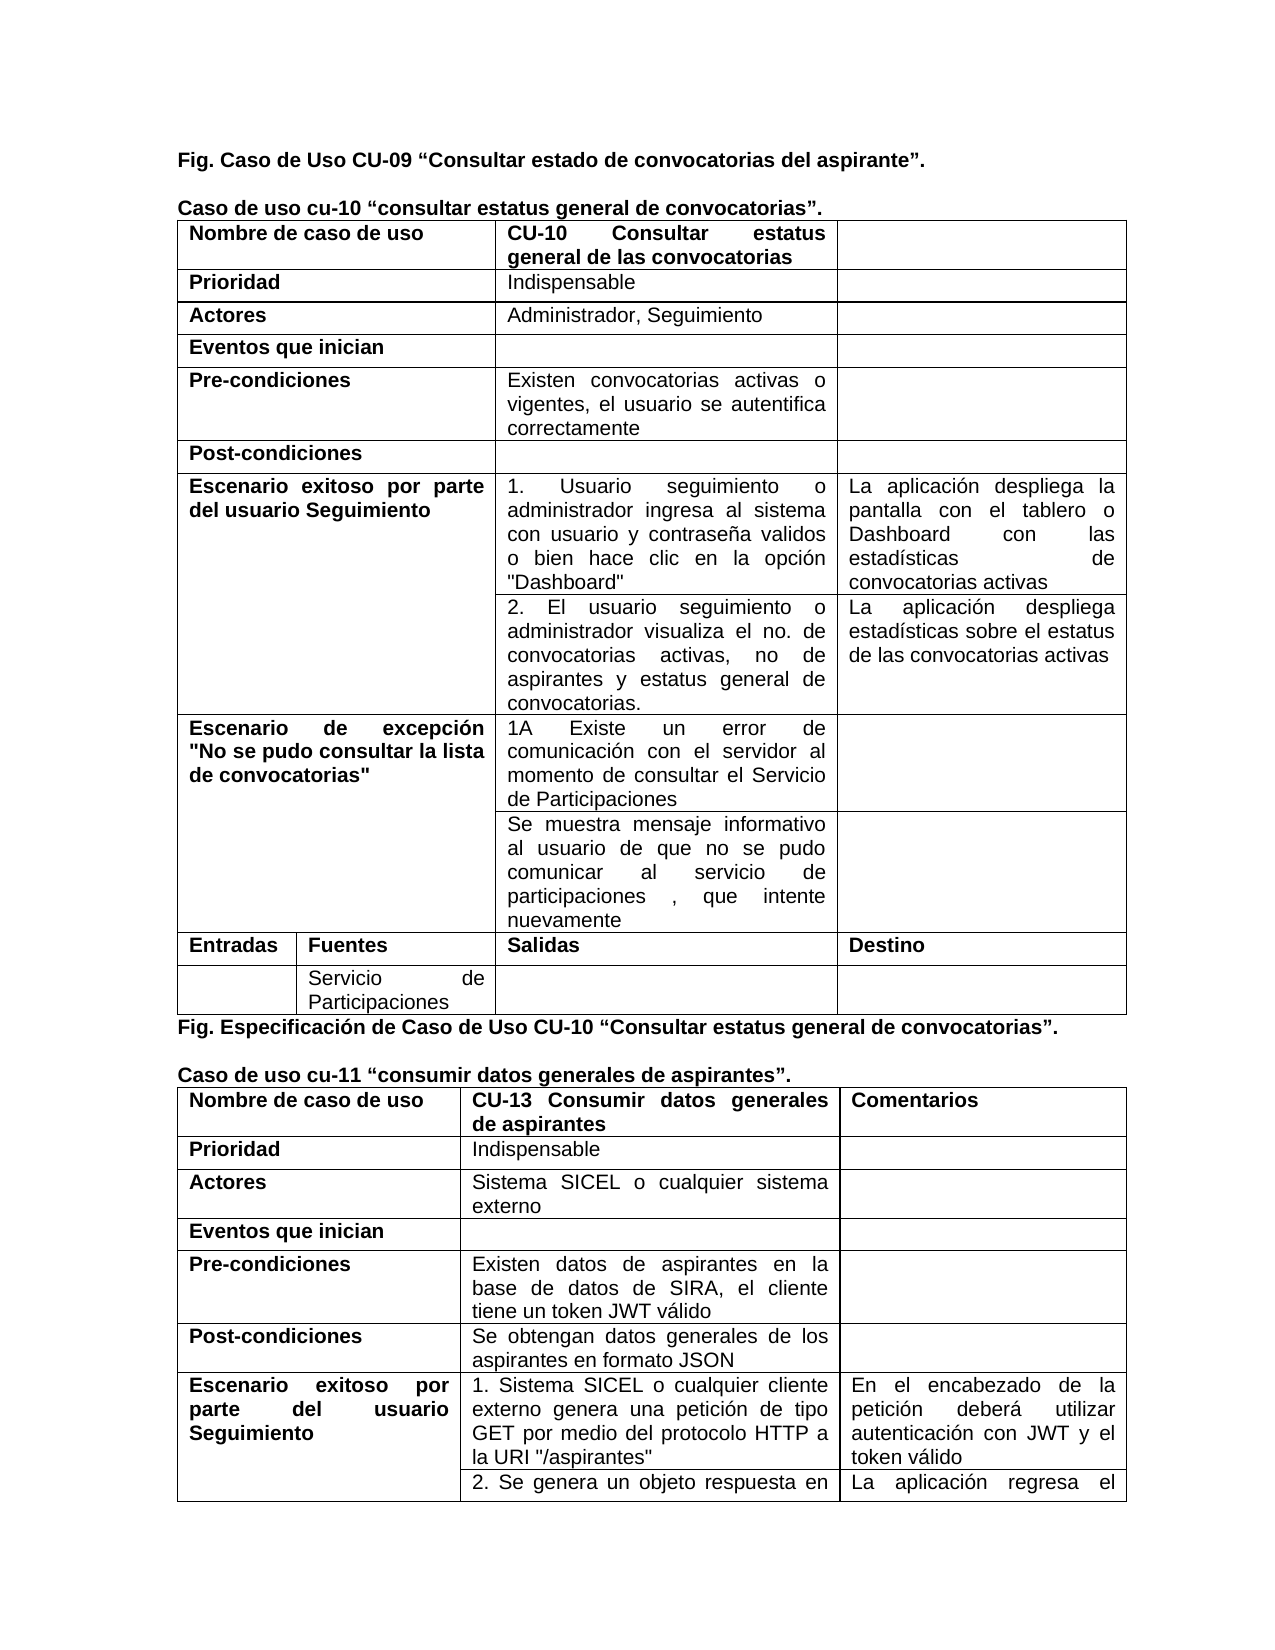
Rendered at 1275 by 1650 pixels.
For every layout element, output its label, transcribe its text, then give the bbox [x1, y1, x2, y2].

text Caso de uso cu-11 “consumir datos generales de aspirantes”. [177, 1063, 1127, 1087]
table_cell Actores [178, 303, 495, 334]
table_cell [841, 1251, 1126, 1323]
table_cell [838, 303, 1126, 334]
table_cell 1A Existe un error de comunicación con el servidor al momento de consultar el Servicio de Participaciones [496, 715, 837, 811]
text Fig. Caso de Uso CU-09 “Consultar estado de convocatorias del aspirante”. [177, 148, 1127, 172]
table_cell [461, 1470, 839, 1501]
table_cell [841, 1470, 1126, 1501]
table_cell [838, 335, 1126, 367]
table_cell [841, 1219, 1126, 1250]
table_cell [496, 966, 837, 1014]
table_cell Indispensable [496, 270, 837, 301]
table_cell Escenario de excepción "No se pudo consultar la lista de convocatorias" [178, 715, 495, 932]
table_cell Prioridad [178, 1137, 460, 1168]
table_cell En el encabezado de la petición deberá utilizar autenticación con JWT y el token válido [841, 1373, 1126, 1469]
table_cell Existen convocatorias activas o vigentes, el usuario se autentifica correctamente [496, 368, 837, 440]
table_header Nombre de caso de uso [178, 221, 495, 268]
table_cell [838, 812, 1126, 932]
table_cell Post-condiciones [178, 1324, 460, 1372]
table_cell Prioridad [178, 270, 495, 301]
table_cell 2. El usuario seguimiento o administrador visualiza el no. de convocatorias activas, no de aspirantes y estatus general de convocatorias. [496, 595, 837, 714]
table_cell [841, 1170, 1126, 1217]
table_cell [496, 441, 837, 473]
text Caso de uso cu-10 “consultar estatus general de convocatorias”. [177, 196, 1127, 219]
table_cell Existen datos de aspirantes en la base de datos de SIRA, el cliente tiene un token JWT válido [461, 1251, 839, 1323]
table_cell Se muestra mensaje informativo al usuario de que no se pudo comunicar al servicio de participaciones , que intente nuevamente [496, 812, 837, 932]
table_cell Eventos que inician [178, 335, 495, 367]
table_cell Entradas [178, 933, 296, 965]
table_cell Eventos que inician [178, 1219, 460, 1250]
table_cell [496, 335, 837, 367]
table_cell La aplicación despliega estadísticas sobre el estatus de las convocatorias activas [838, 595, 1126, 714]
table_cell Pre-condiciones [178, 1251, 460, 1323]
table_header Nombre de caso de uso [178, 1088, 460, 1136]
table_cell [461, 1219, 839, 1250]
table_cell La aplicación despliega la pantalla con el tablero o Dashboard con las estadísticas de convocatorias activas [838, 474, 1126, 593]
table_cell [838, 966, 1126, 1014]
table_header [838, 221, 1126, 268]
table_cell Sistema SICEL o cualquier sistema externo [461, 1170, 839, 1217]
table_cell Escenario exitoso por parte del usuario Seguimiento [178, 1373, 460, 1501]
table_cell Fuentes [297, 933, 495, 965]
table_cell [841, 1137, 1126, 1168]
table_cell Indispensable [461, 1137, 839, 1168]
table_cell Actores [178, 1170, 460, 1217]
table_cell [838, 441, 1126, 473]
table_cell 1. Sistema SICEL o cualquier cliente externo genera una petición de tipo GET por medio del protocolo HTTP a la URI "/aspirantes" [461, 1373, 839, 1469]
table_cell Escenario exitoso por parte del usuario Seguimiento [178, 474, 495, 714]
table_cell 1. Usuario seguimiento o administrador ingresa al sistema con usuario y contraseña validos o bien hace clic en la opción "Dashboard" [496, 474, 837, 593]
table_cell Destino [838, 933, 1126, 965]
table_header CU-13 Consumir datos generales de aspirantes [461, 1088, 839, 1136]
table_header Comentarios [841, 1088, 1126, 1136]
table_cell Post-condiciones [178, 441, 495, 473]
table_cell Servicio de Participaciones [297, 966, 495, 1014]
table_cell [841, 1324, 1126, 1372]
table_cell Administrador, Seguimiento [496, 303, 837, 334]
table_cell [178, 966, 296, 1014]
table_cell [838, 715, 1126, 811]
table_cell Se obtengan datos generales de los aspirantes en formato JSON [461, 1324, 839, 1372]
table_cell Salidas [496, 933, 837, 965]
table_cell [838, 270, 1126, 301]
table_cell [838, 368, 1126, 440]
table_header CU-10 Consultar estatus general de las convocatorias [496, 221, 837, 268]
text Fig. Especificación de Caso de Uso CU-10 “Consultar estatus general de convocatorias”. [177, 1015, 1127, 1039]
table_cell Pre-condiciones [178, 368, 495, 440]
